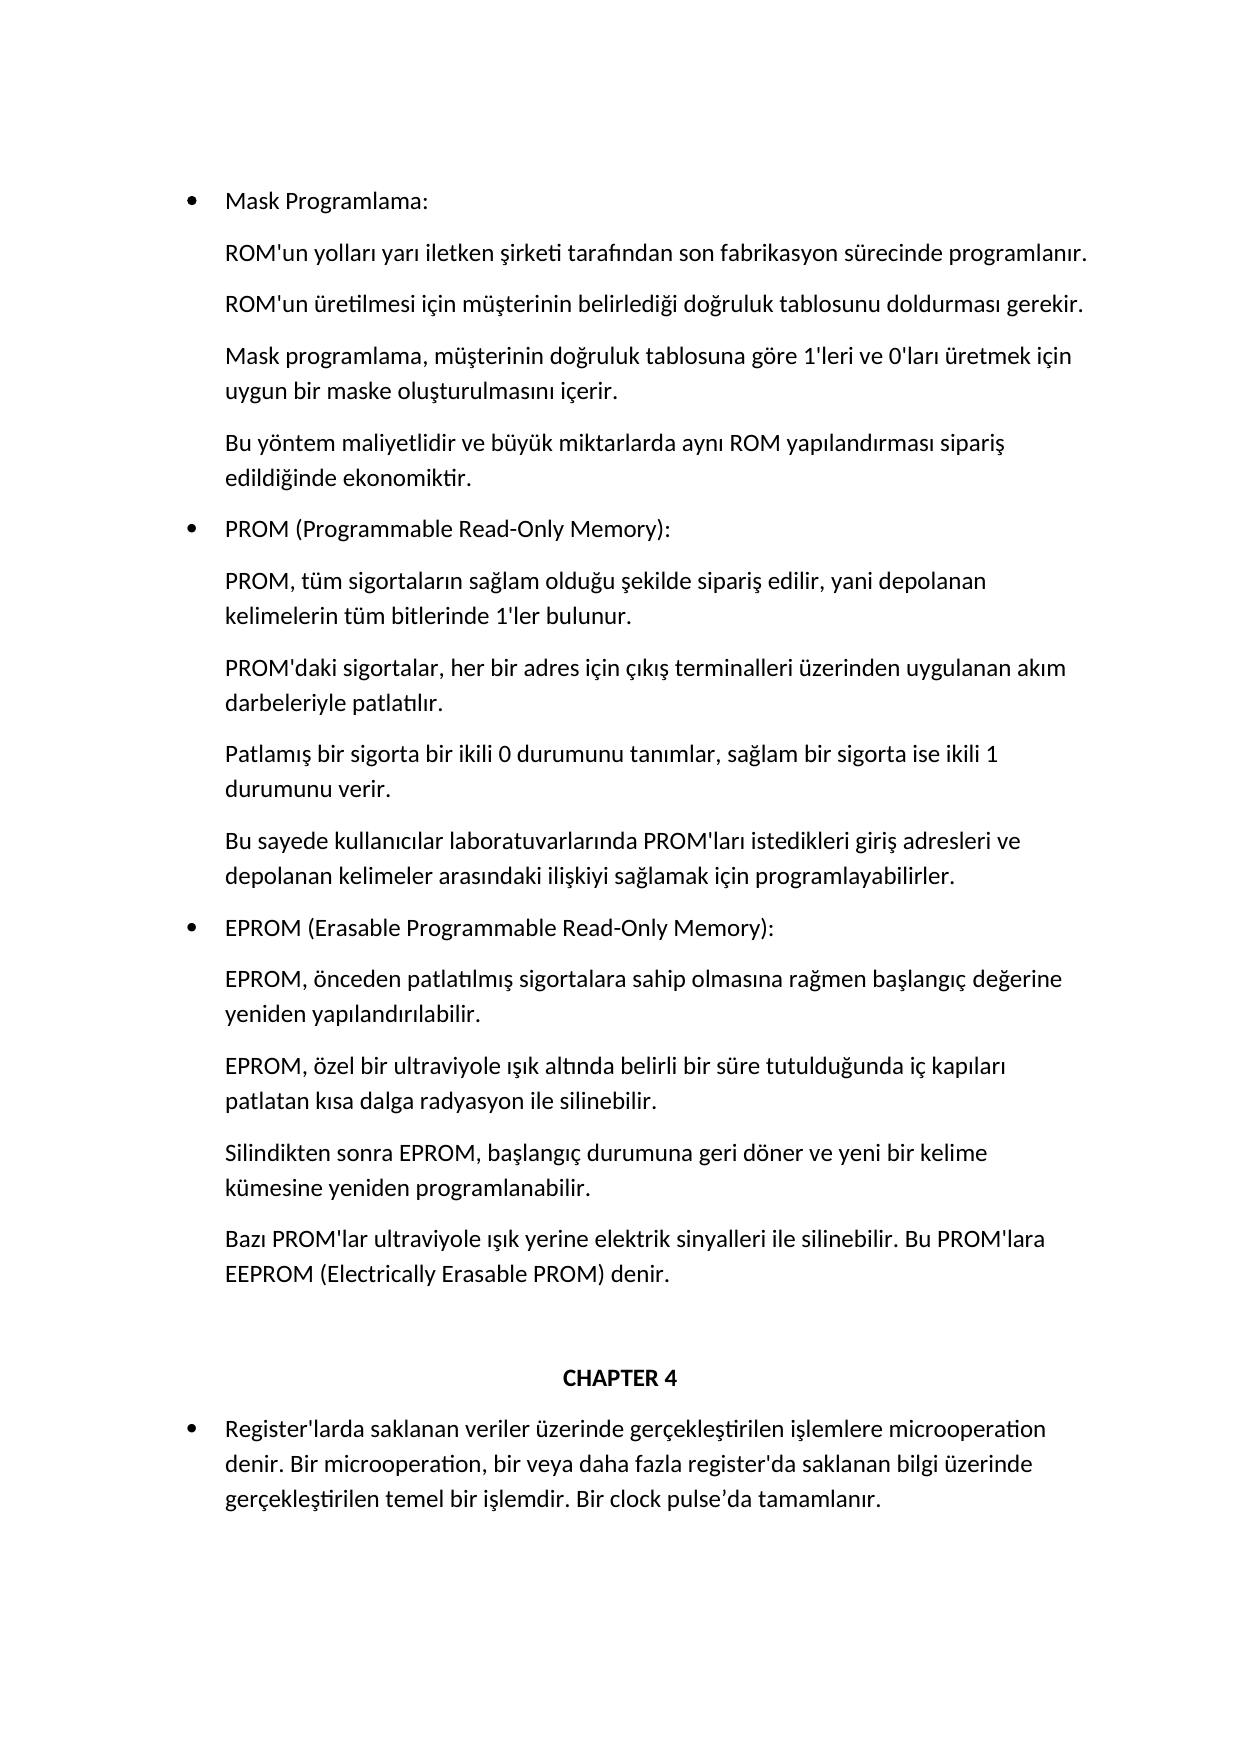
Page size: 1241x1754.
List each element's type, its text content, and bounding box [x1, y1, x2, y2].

text Bazı PROM'lar ultraviyole ışık yerine elektrik sinyalleri ile silinebilir. Bu PROM'lara EEPROM (Electrically Erasable PROM) denir. [225, 1223, 1090, 1289]
text EPROM, önceden patlatılmış sigortalara sahip olmasına rağmen başlangıç ​​değerine yeniden yapılandırılabilir. [225, 963, 1090, 1029]
list Register'larda saklanan veriler üzerinde gerçekleştirilen işlemlere microoperation denir. Bir microoperation, bir veya daha fazla register'da saklanan bilgi üzerinde gerçekleştirilen temel bir işlemdir. Bir clock pulse’da tamamlanır. [187, 1413, 1090, 1514]
text Bu sayede kullanıcılar laboratuvarlarında PROM'ları istedikleri giriş adresleri ve depolanan kelimeler arasındaki ilişkiyi sağlamak için programlayabilirler. [225, 825, 1090, 891]
text Bu yöntem maliyetlidir ve büyük miktarlarda aynı ROM yapılandırması sipariş edildiğinde ekonomiktir. [225, 427, 1090, 492]
text EPROM, özel bir ultraviyole ışık altında belirli bir süre tutulduğunda iç kapıları patlatan kısa dalga radyasyon ile silinebilir. [225, 1050, 1090, 1116]
text Silindikten sonra EPROM, başlangıç durumuna geri döner ve yeni bir kelime kümesine yeniden programlanabilir. [225, 1137, 1090, 1202]
text Patlamış bir sigorta bir ikili 0 durumunu tanımlar, sağlam bir sigorta ise ikili 1 durumunu verir. [225, 738, 1090, 804]
list EPROM (Erasable Programmable Read-Only Memory): [187, 912, 1090, 942]
list Mask Programlama: [187, 185, 1090, 216]
text CHAPTER 4 [150, 1362, 1090, 1392]
text PROM'daki sigortalar, her bir adres için çıkış terminalleri üzerinden uygulanan akım darbeleriyle patlatılır. [225, 652, 1090, 717]
list PROM (Programmable Read-Only Memory): [187, 513, 1090, 544]
text Mask programlama, müşterinin doğruluk tablosuna göre 1'leri ve 0'ları üretmek için uygun bir maske oluşturulmasını içerir. [225, 340, 1090, 406]
text PROM, tüm sigortaların sağlam olduğu şekilde sipariş edilir, yani depolanan kelimelerin tüm bitlerinde 1'ler bulunur. [225, 565, 1090, 631]
text ROM'un üretilmesi için müşterinin belirlediği doğruluk tablosunu doldurması gerekir. [225, 288, 1090, 319]
text ROM'un yolları yarı iletken şirketi tarafından son fabrikasyon sürecinde programlanır. [225, 237, 1090, 267]
